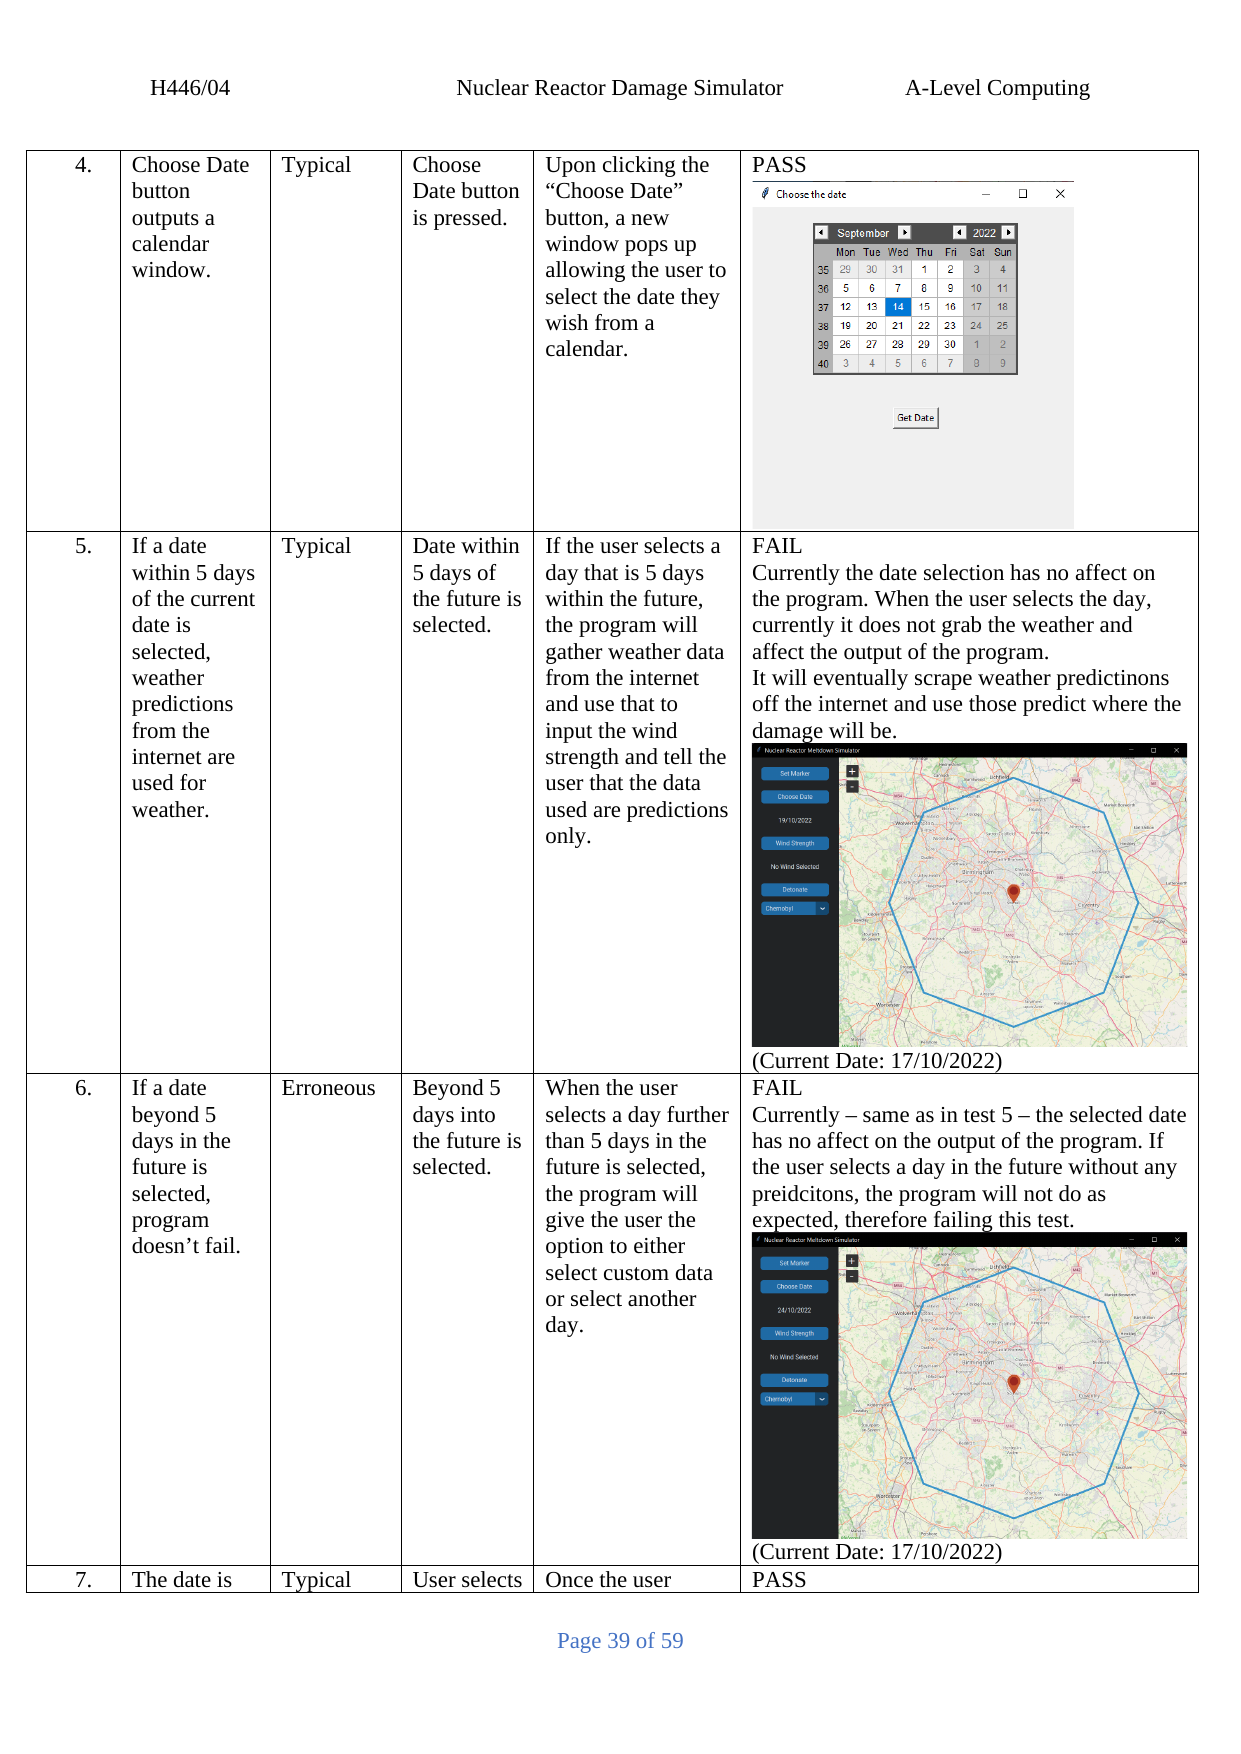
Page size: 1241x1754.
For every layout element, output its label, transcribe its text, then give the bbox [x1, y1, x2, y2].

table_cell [121, 1566, 270, 1592]
table_cell Choose Date button outputs a calendar window. [121, 151, 270, 531]
table_cell Upon clicking the “Choose Date” button, a new window pops up allowing the user to select the date they wish from a calendar. [534, 151, 740, 531]
table_cell If a date within 5 days of the current date is selected, weather predictions from the internet are used for weather. [121, 532, 270, 1073]
picture [751, 1232, 1188, 1539]
table_cell User selects date. [402, 1566, 533, 1592]
table_cell FAIL Currently the date selection has no affect on the program. When the user selects the day, currently it does not grab the weather and affect the output of the program. It will eventually scrape weather predictinons off the internet and use those predict where the damage will be. (Current Date: 17/10/2022) [741, 532, 1198, 1073]
table_cell PASS [741, 1566, 1198, 1592]
table_cell FAIL Currently – same as in test 5 – the selected date has no affect on the output of the program. If the user selects a day in the future without any preidcitons, the program will not do as expected, therefore failing this test. (Current Date: 17/10/2022) [741, 1074, 1198, 1564]
table_cell [27, 1074, 120, 1564]
table_cell When the user selects a day further than 5 days in the future is selected, the program will give the user the option to either select custom data or select another day. [534, 1074, 740, 1564]
picture [751, 743, 1188, 1047]
table_cell Typical [271, 532, 401, 1073]
table_cell If the user selects a day that is 5 days within the future, the program will gather weather data from the internet and use that to input the wind strength and tell the user that the data used are predictions only. [534, 532, 740, 1073]
table_cell PASS [741, 151, 1198, 531]
table_cell Typical [271, 1566, 401, 1592]
table_cell Typical [271, 151, 401, 531]
table_cell [27, 532, 120, 1073]
table_cell [27, 1566, 120, 1592]
table_cell If a date beyond 5 days in the future is selected, program doesn’t fail. [121, 1074, 270, 1564]
table_cell Erroneous [271, 1074, 401, 1564]
table_cell Choose Date button is pressed. [402, 151, 533, 531]
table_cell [534, 1566, 740, 1592]
table_cell [27, 151, 120, 531]
table_cell Beyond 5 days into the future is selected. [402, 1074, 533, 1564]
picture [752, 181, 1074, 529]
table_cell Date within 5 days of the future is selected. [402, 532, 533, 1073]
